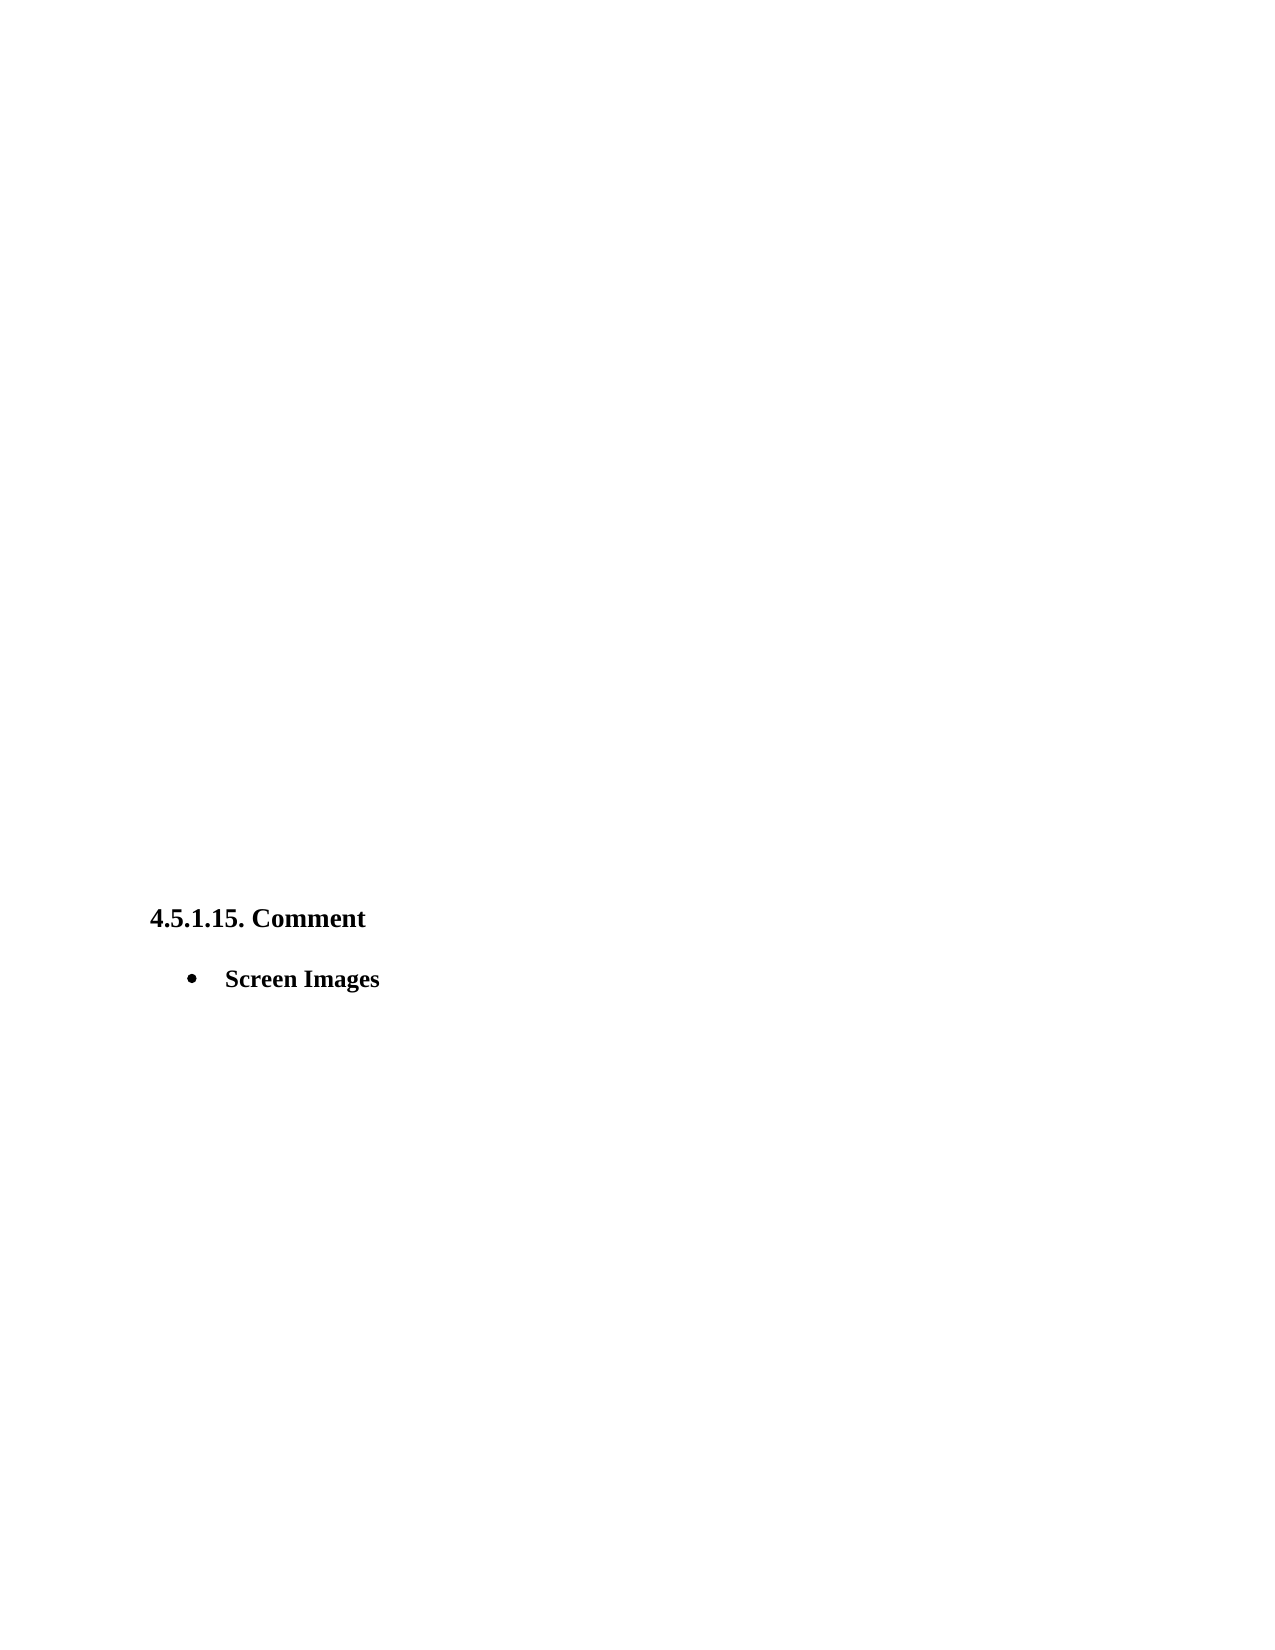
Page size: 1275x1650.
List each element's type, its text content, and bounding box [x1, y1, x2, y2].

subtitle 4.5.1.15. Comment [150, 902, 1125, 933]
list Screen Images [187, 964, 1125, 993]
